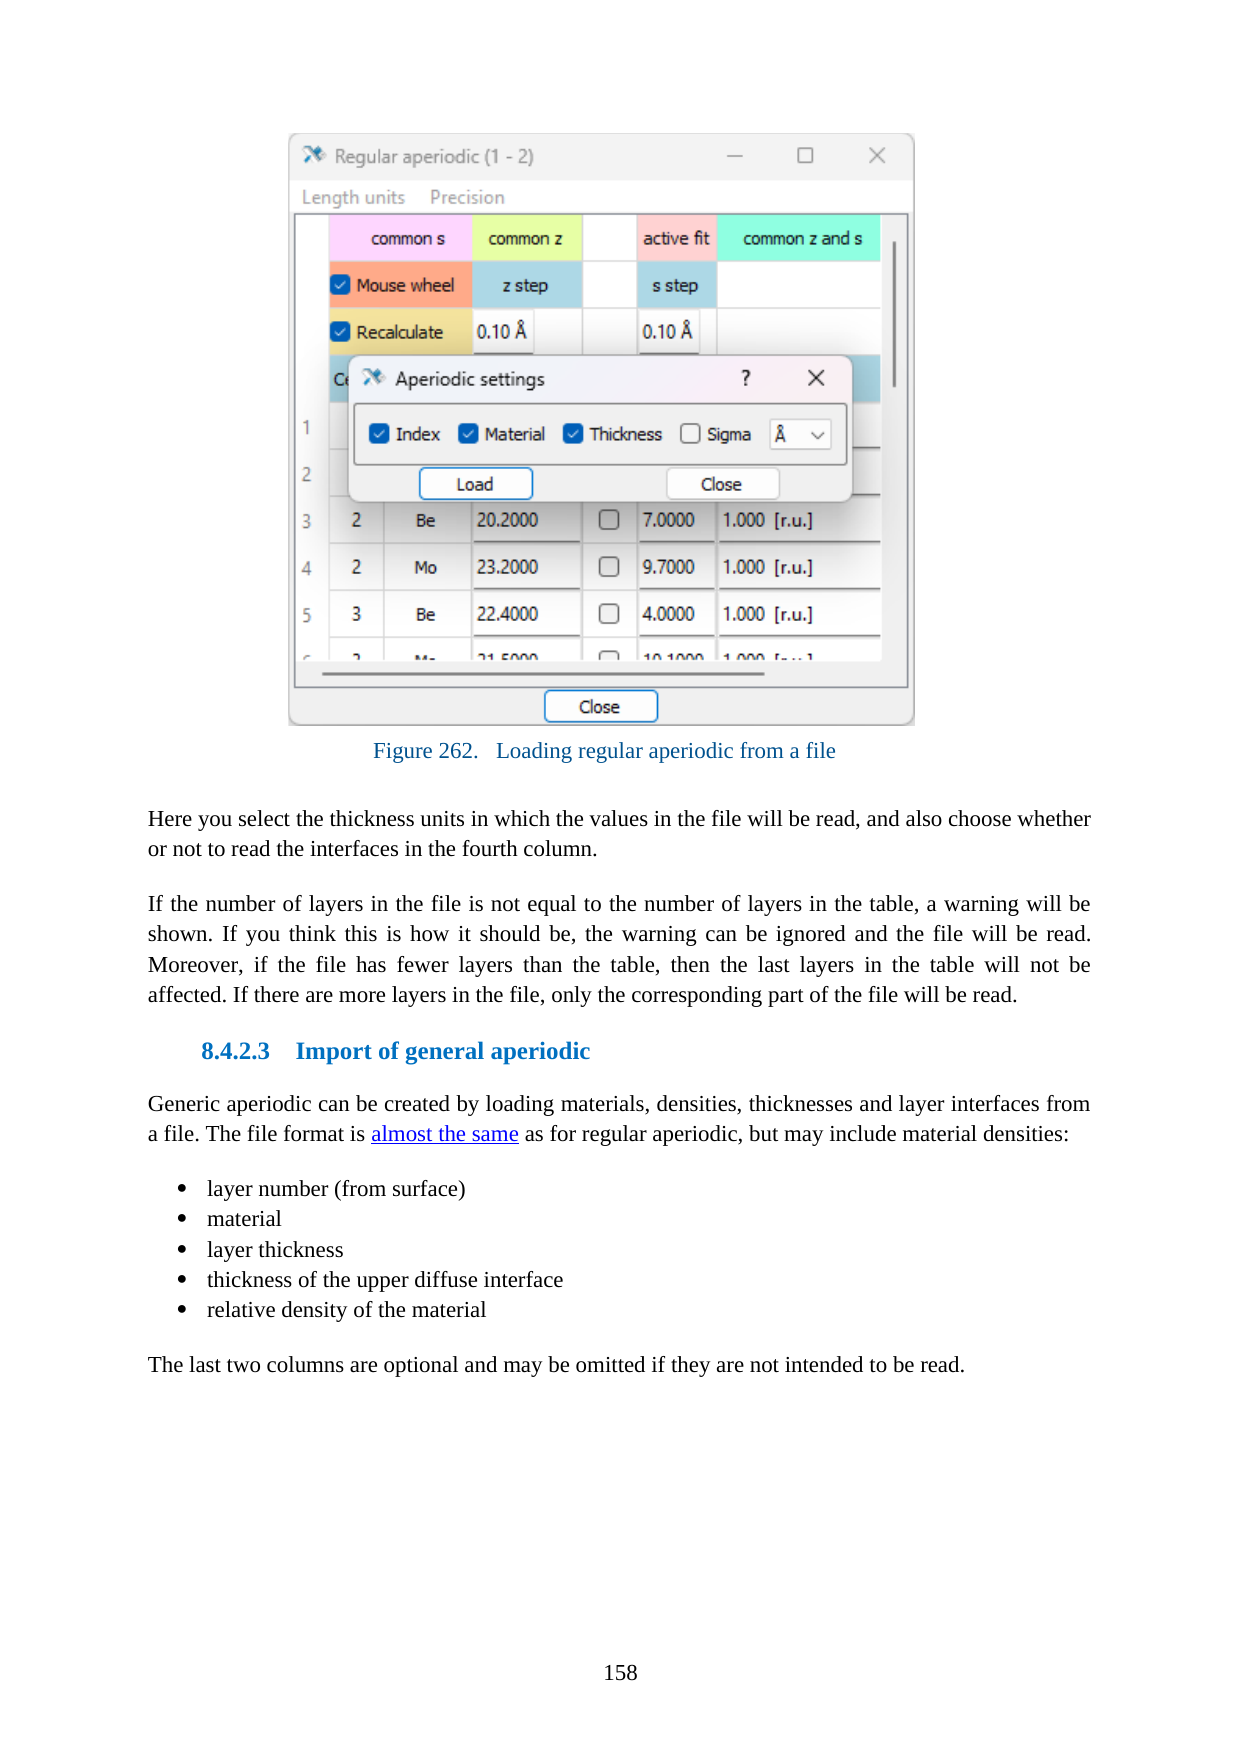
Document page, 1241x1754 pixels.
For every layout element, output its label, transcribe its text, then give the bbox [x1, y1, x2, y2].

picture [288, 133, 915, 726]
list layer thickness [178, 1236, 1093, 1262]
text Here you select the thickness units in which the values in the file will be read, and also choose whether or not to read the interfaces in the fourth column. [148, 805, 1093, 861]
list material [178, 1205, 1093, 1232]
subtitle Import of general aperiodic [201, 1036, 1093, 1065]
text If the number of layers in the file is not equal to the number of layers in the table, a warning will be shown. If you think this is how it should be, the warning can be ignored and the file will be read. Moreover, if the file has fewer layers than the table, then the last layers in the table will not be affected. If there are more layers in the file, only the corresponding part of the file will be read. [148, 890, 1093, 1007]
list relative density of the material [178, 1296, 1093, 1322]
text The last two columns are optional and may be omitted if they are not intended to be read. [148, 1351, 1093, 1378]
text Generic aperiodic can be created by loading materials, densities, thicknesses and layer interfaces from a file. The file format is almost the same as for regular aperiodic, but may include material densities: [148, 1090, 1093, 1146]
list thickness of the upper diffuse interface [178, 1266, 1093, 1292]
list layer number (from surface) [178, 1175, 1093, 1202]
